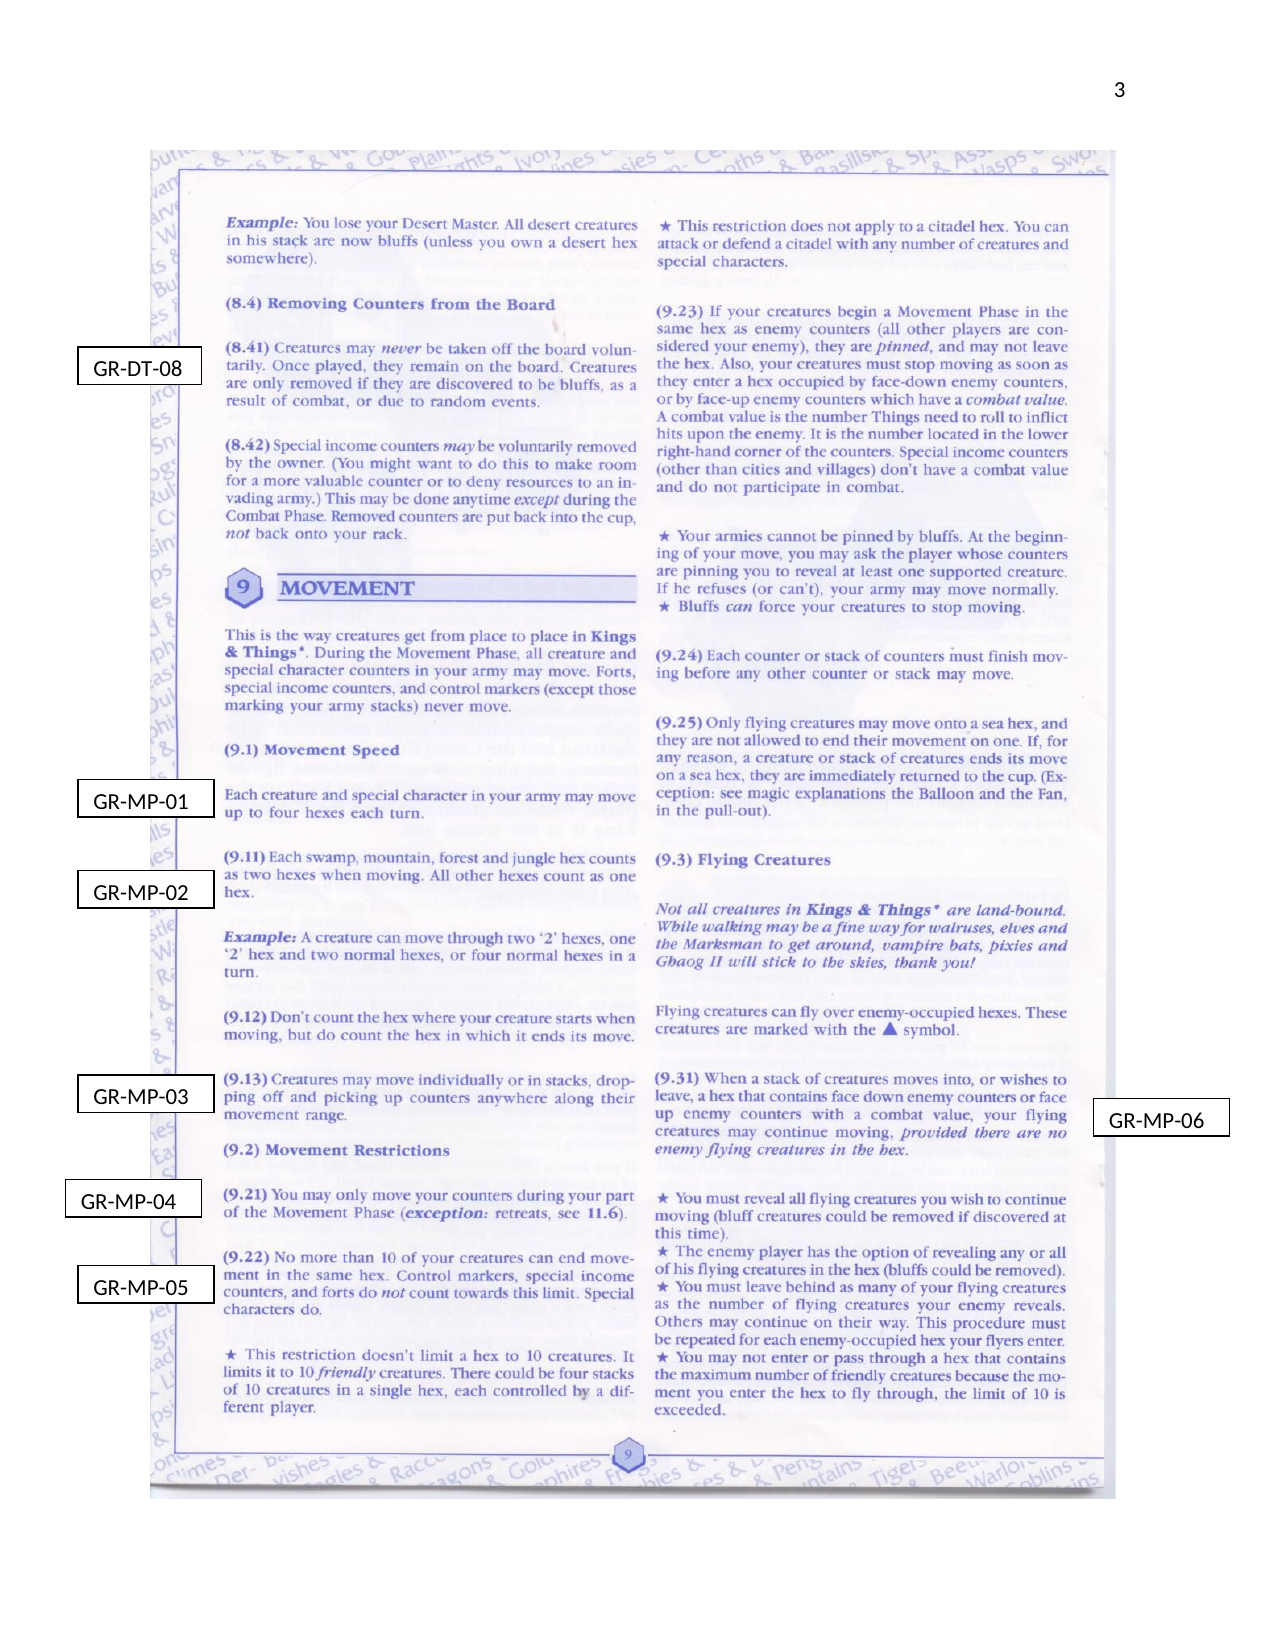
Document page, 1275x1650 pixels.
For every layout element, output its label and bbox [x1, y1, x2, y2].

picture [150, 150, 1116, 1499]
